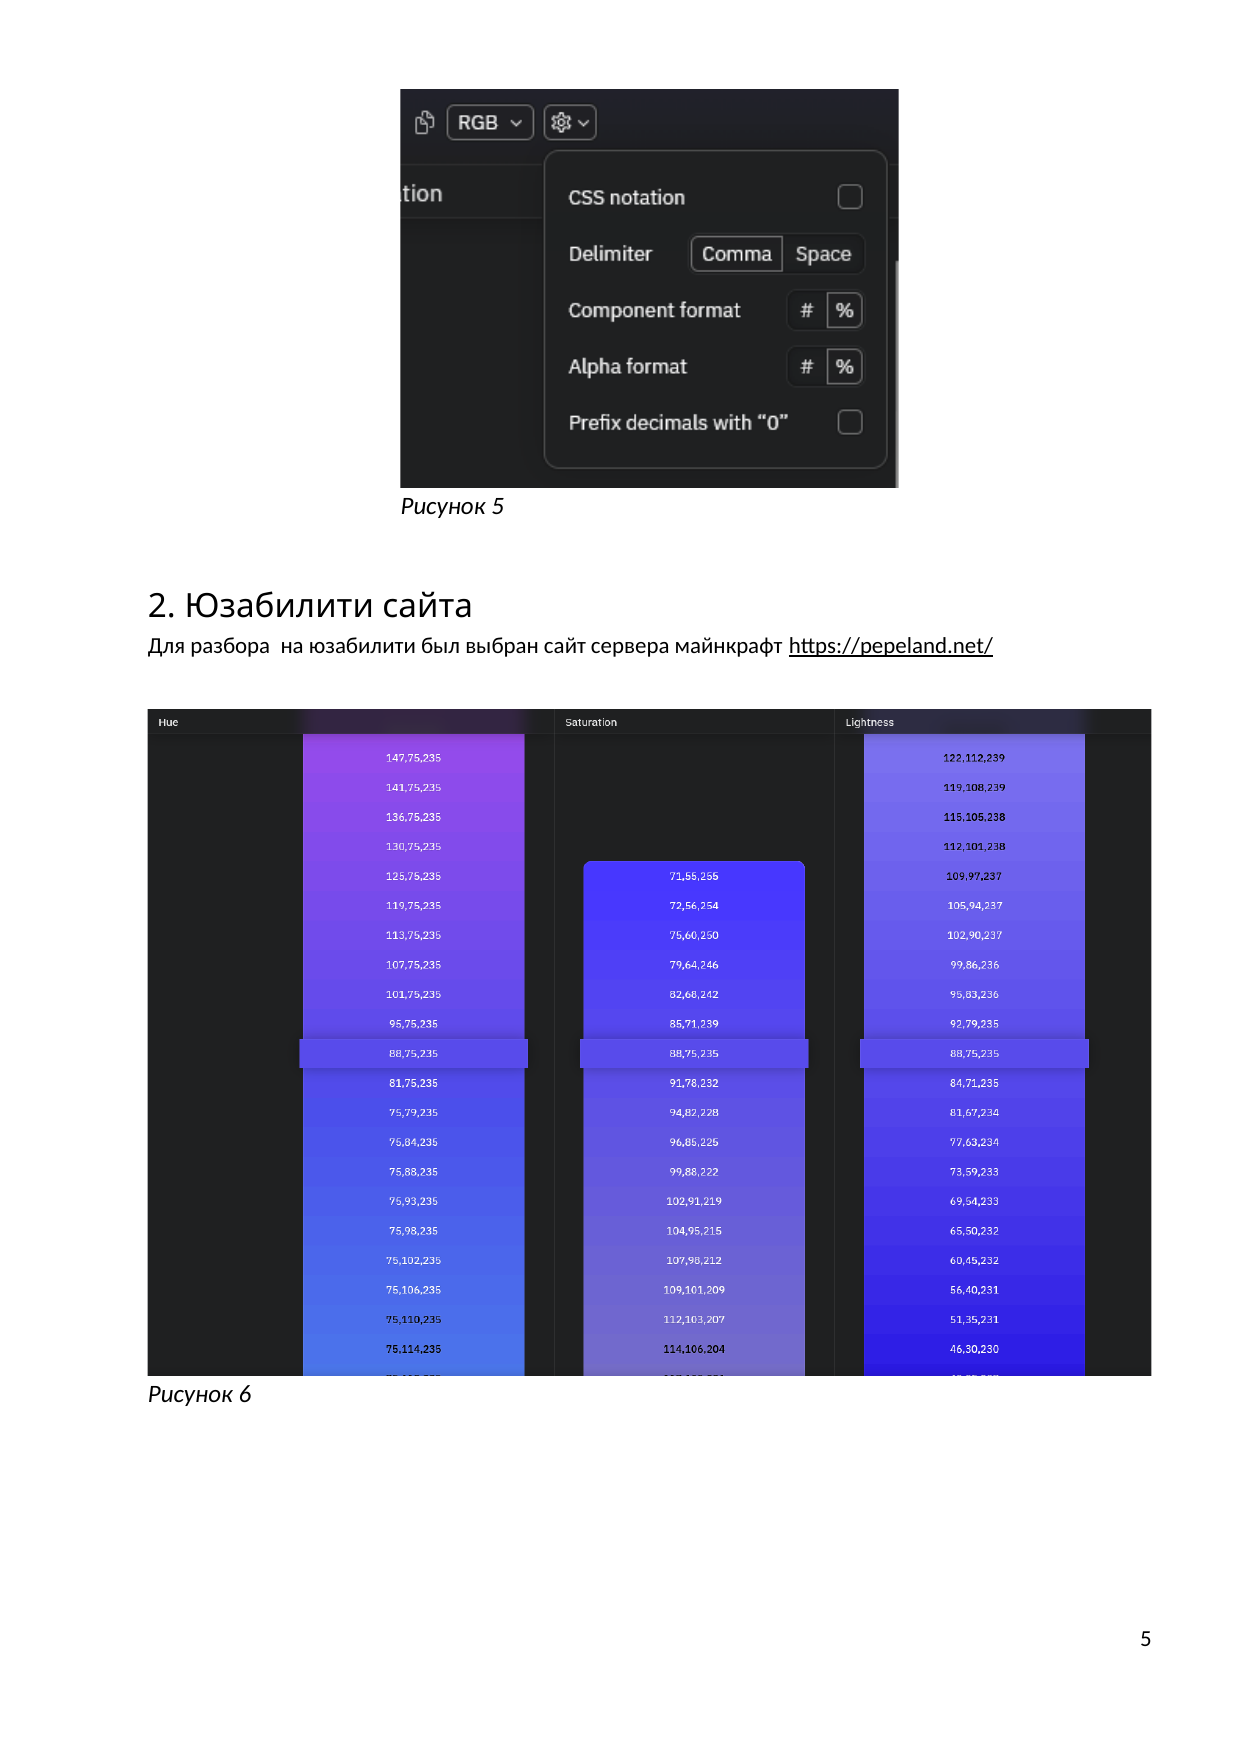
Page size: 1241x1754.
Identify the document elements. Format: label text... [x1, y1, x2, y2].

picture [400, 89, 899, 488]
subtitle 2. Юзабилити сайта [148, 582, 1152, 628]
text Для разбора на юзабилити был выбран сайт сервера майнкрафт https://pepeland.net/ [148, 631, 1152, 659]
picture [147, 709, 1152, 1376]
